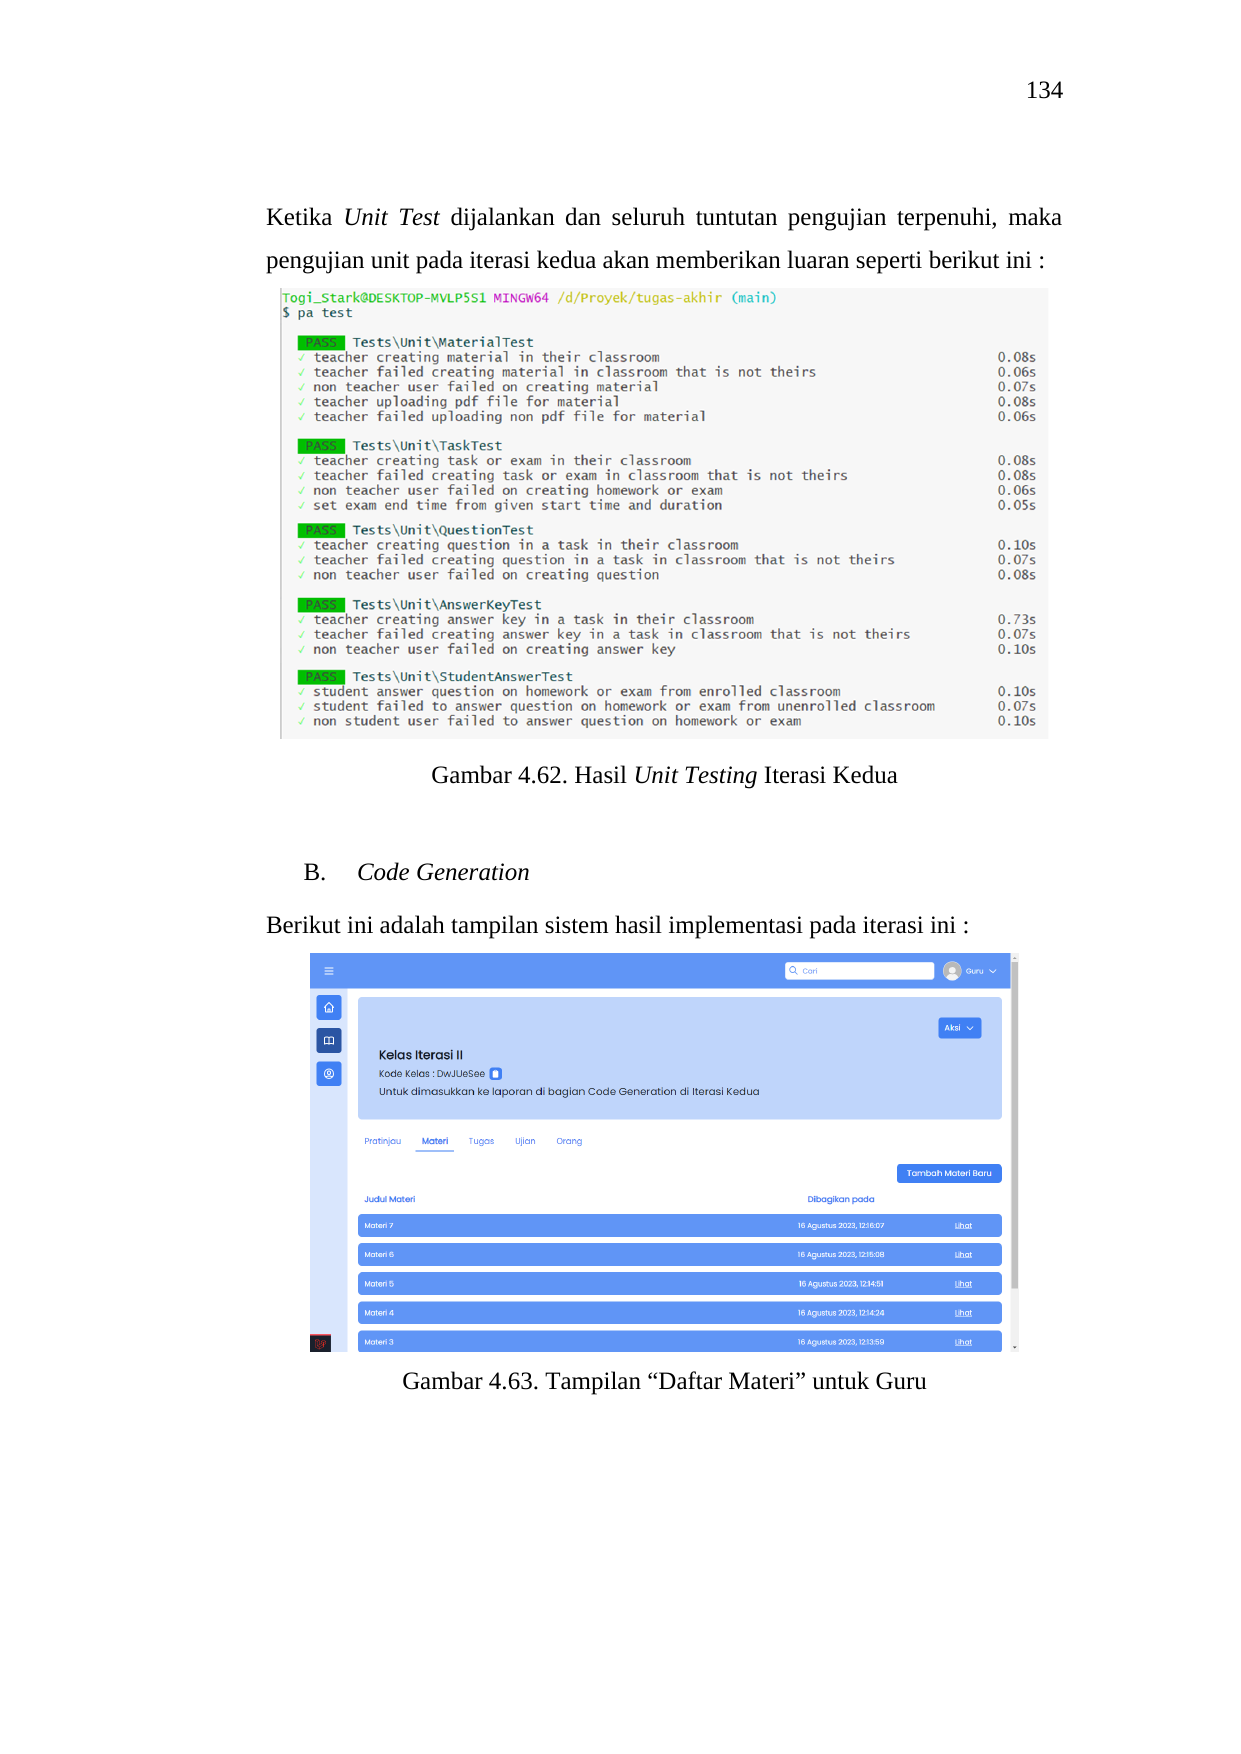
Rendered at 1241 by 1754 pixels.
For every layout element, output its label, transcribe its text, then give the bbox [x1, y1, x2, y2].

subtitle Code Generation [266, 857, 1063, 885]
text Ketika Unit Test dijalankan dan seluruh tuntutan pengujian terpenuhi, maka pengujian unit pada iterasi kedua akan memberikan luaran seperti berikut ini : [266, 202, 1063, 274]
text Berikut ini adalah tampilan sistem hasil implementasi pada iterasi ini : [266, 910, 1063, 939]
picture [310, 953, 1019, 1352]
picture [280, 288, 1049, 739]
